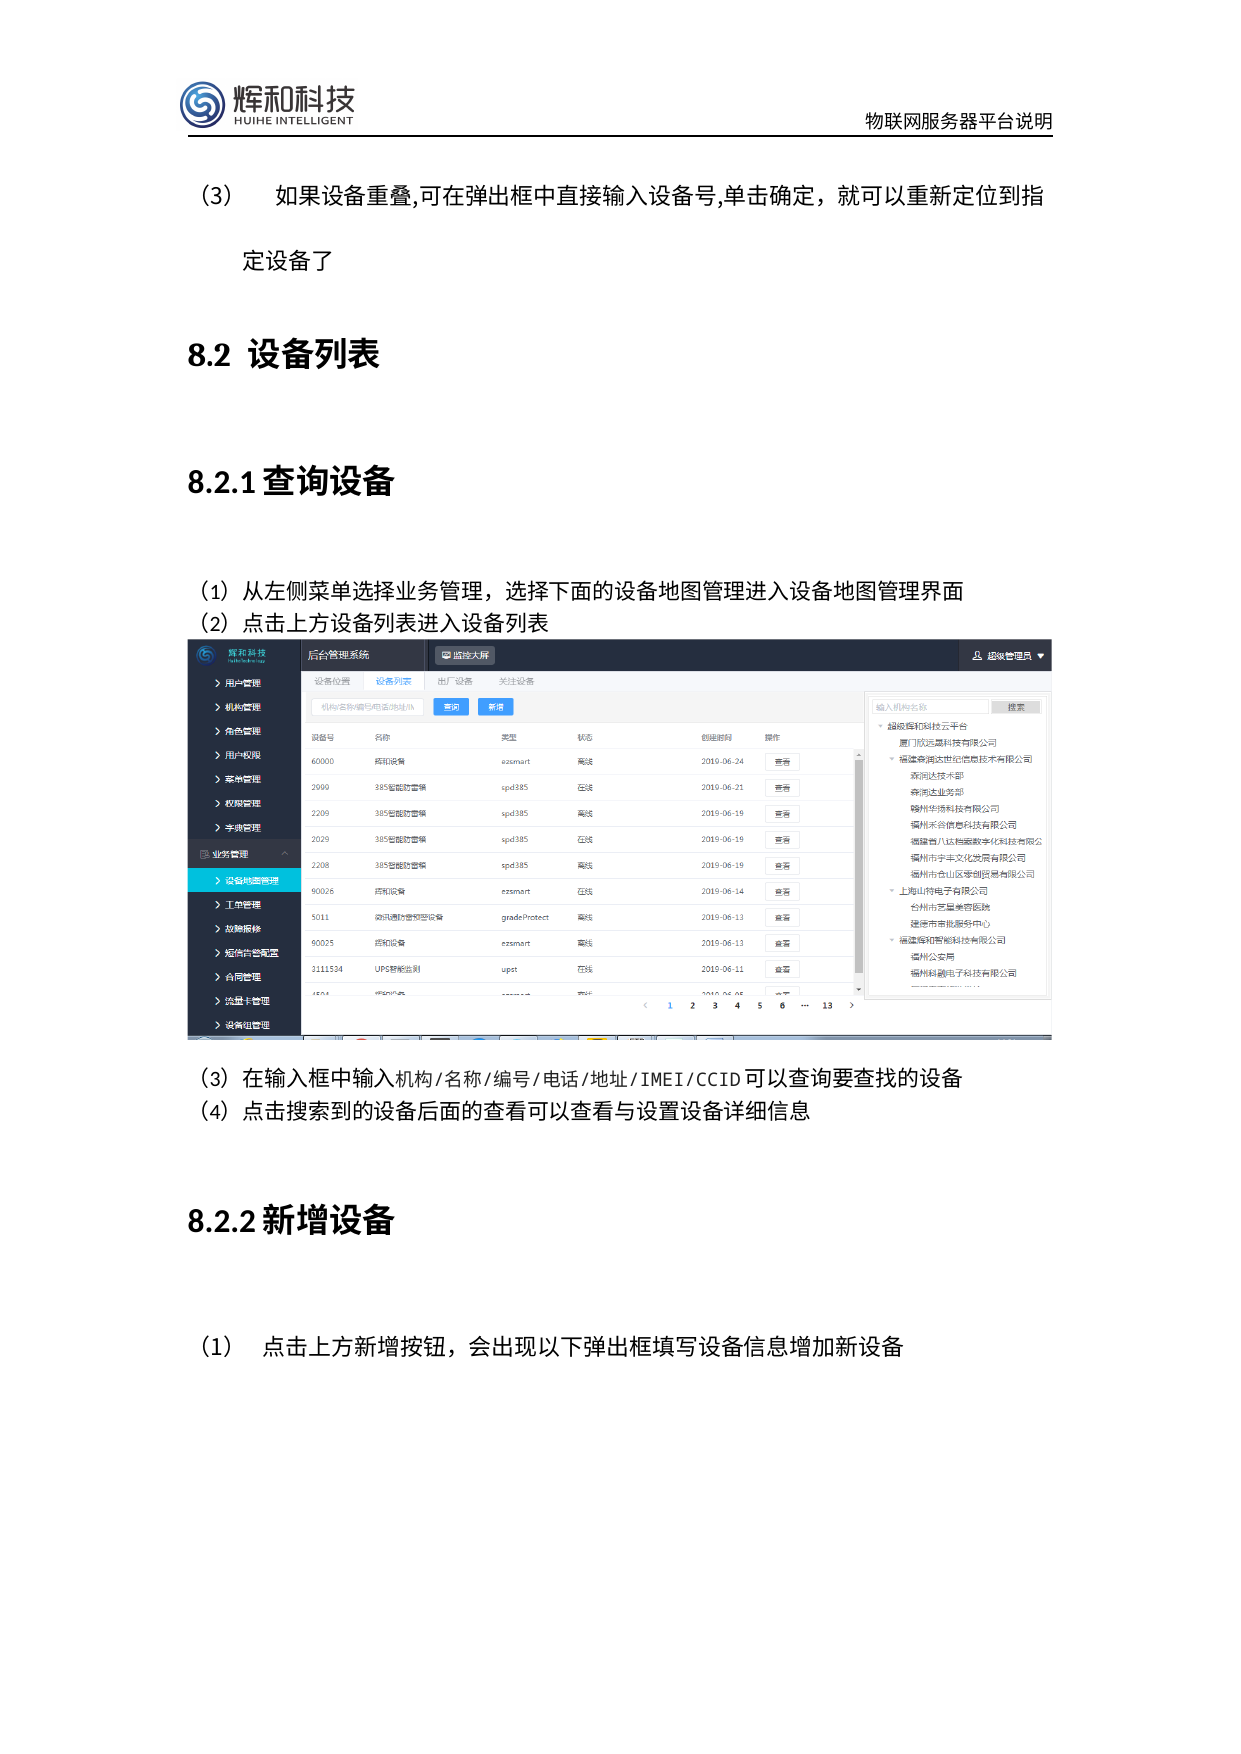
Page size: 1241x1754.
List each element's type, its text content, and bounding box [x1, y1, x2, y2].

list 如果设备重叠,可在弹出框中直接输入设备号,单击确定，就可以重新定位到指定设备了 [187, 162, 1053, 292]
picture [187, 638, 1052, 1040]
list 点击上方新增按钮，会出现以下弹出框填写设备信息增加新设备 [187, 1313, 1053, 1378]
subtitle 查询设备 [187, 446, 1053, 511]
text （4）点击搜索到的设备后面的查看可以查看与设置设备详细信息 [187, 1093, 1053, 1126]
picture [176, 78, 359, 131]
text （2）点击上方设备列表进入设备列表 [187, 606, 1053, 638]
subtitle 新增设备 [187, 1186, 1053, 1251]
text （3）在输入框中输入机构/名称/编号/电话/地址/IMEI/CCID可以查询要查找的设备 [187, 1061, 1053, 1093]
subtitle 设备列表 [187, 319, 1053, 384]
text （1）从左侧菜单选择业务管理，选择下面的设备地图管理进入设备地图管理界面 [187, 573, 1053, 606]
